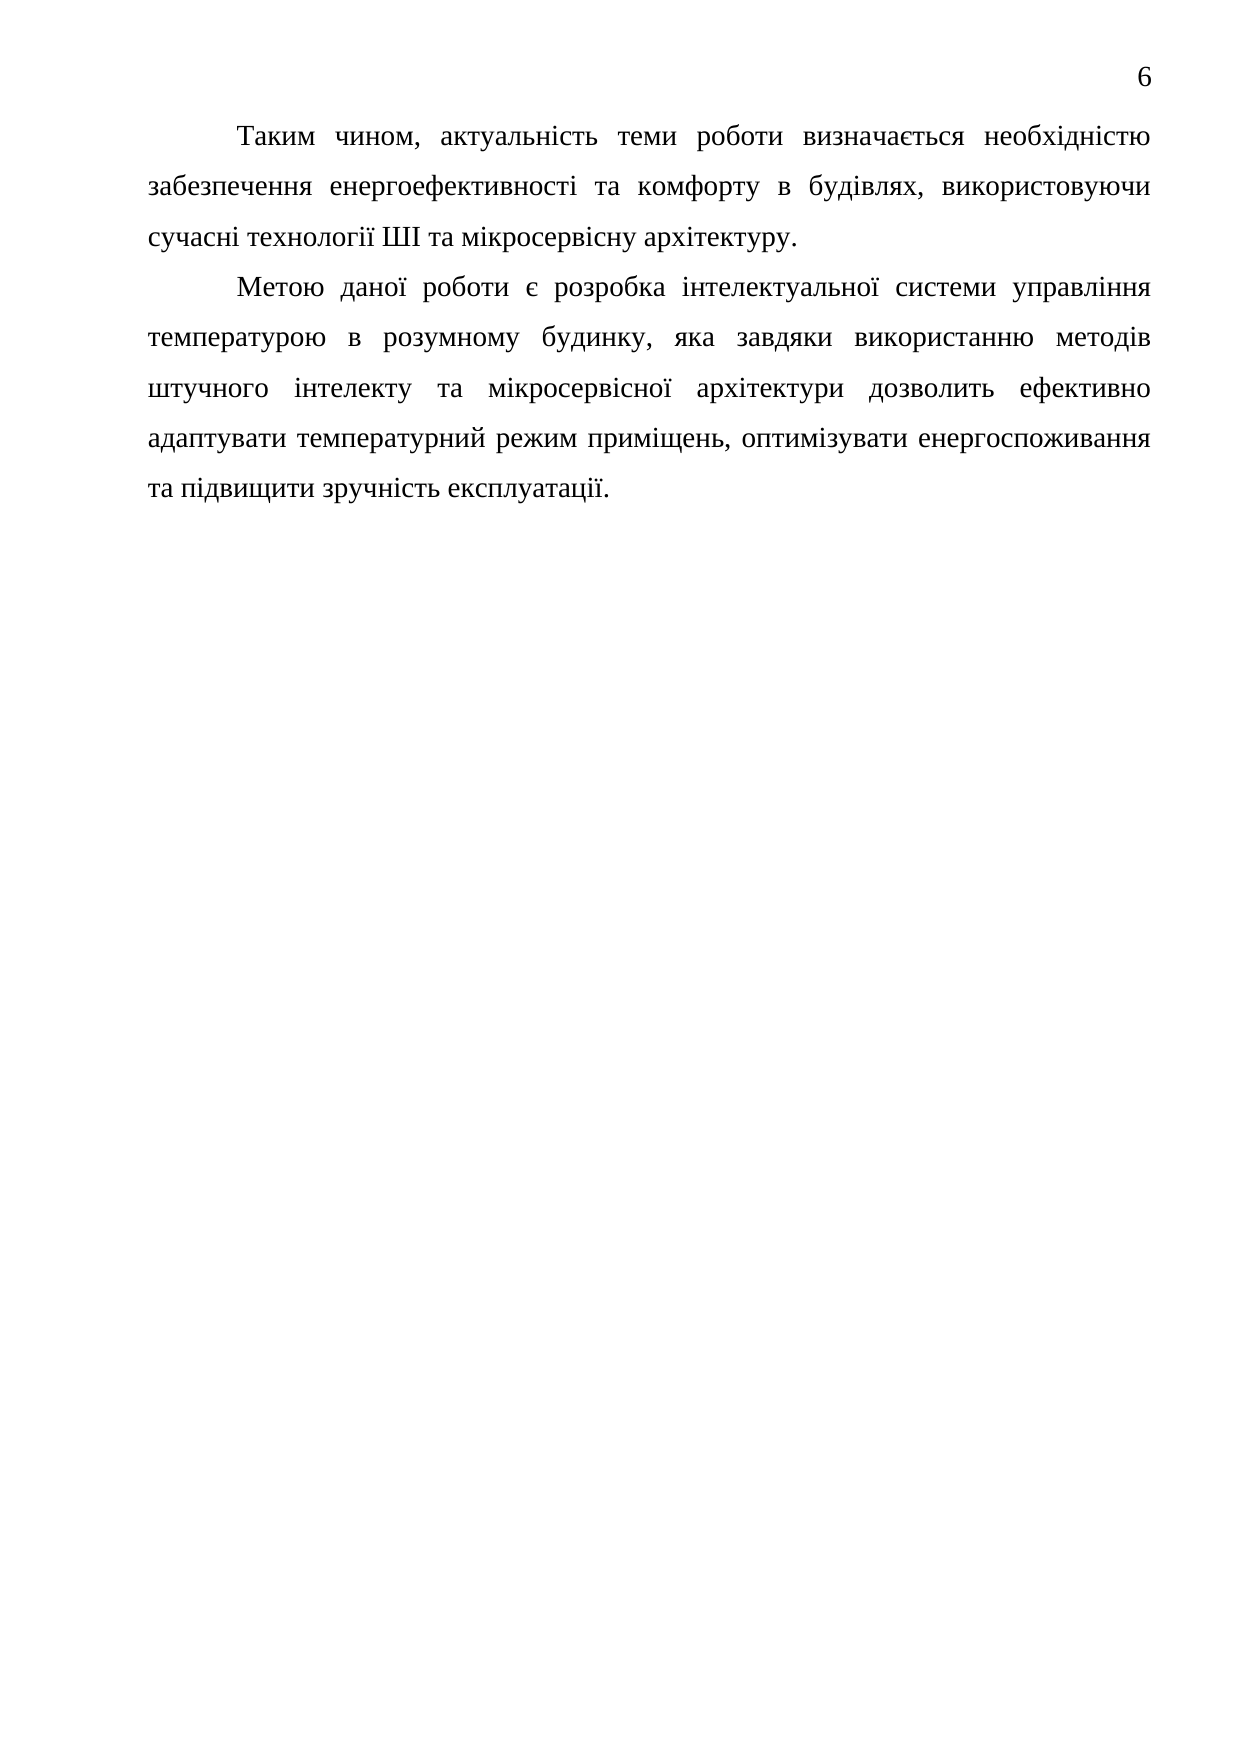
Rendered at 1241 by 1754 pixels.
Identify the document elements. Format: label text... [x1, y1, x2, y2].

list Таким чином, актуальність теми роботи визначається необхідністю забезпечення енергоефективності та комфорту в будівлях, використовуючи сучасні технології ШІ та мікросервісну архітектуру. [148, 118, 1152, 252]
list Метою даної роботи є розробка інтелектуальної системи управління температурою в розумному будинку, яка завдяки використанню методів штучного інтелекту та мікросервісної архітектури дозволить ефективно адаптувати температурний режим приміщень, оптимізувати енергоспоживання та підвищити зручність експлуатації. [148, 269, 1152, 504]
